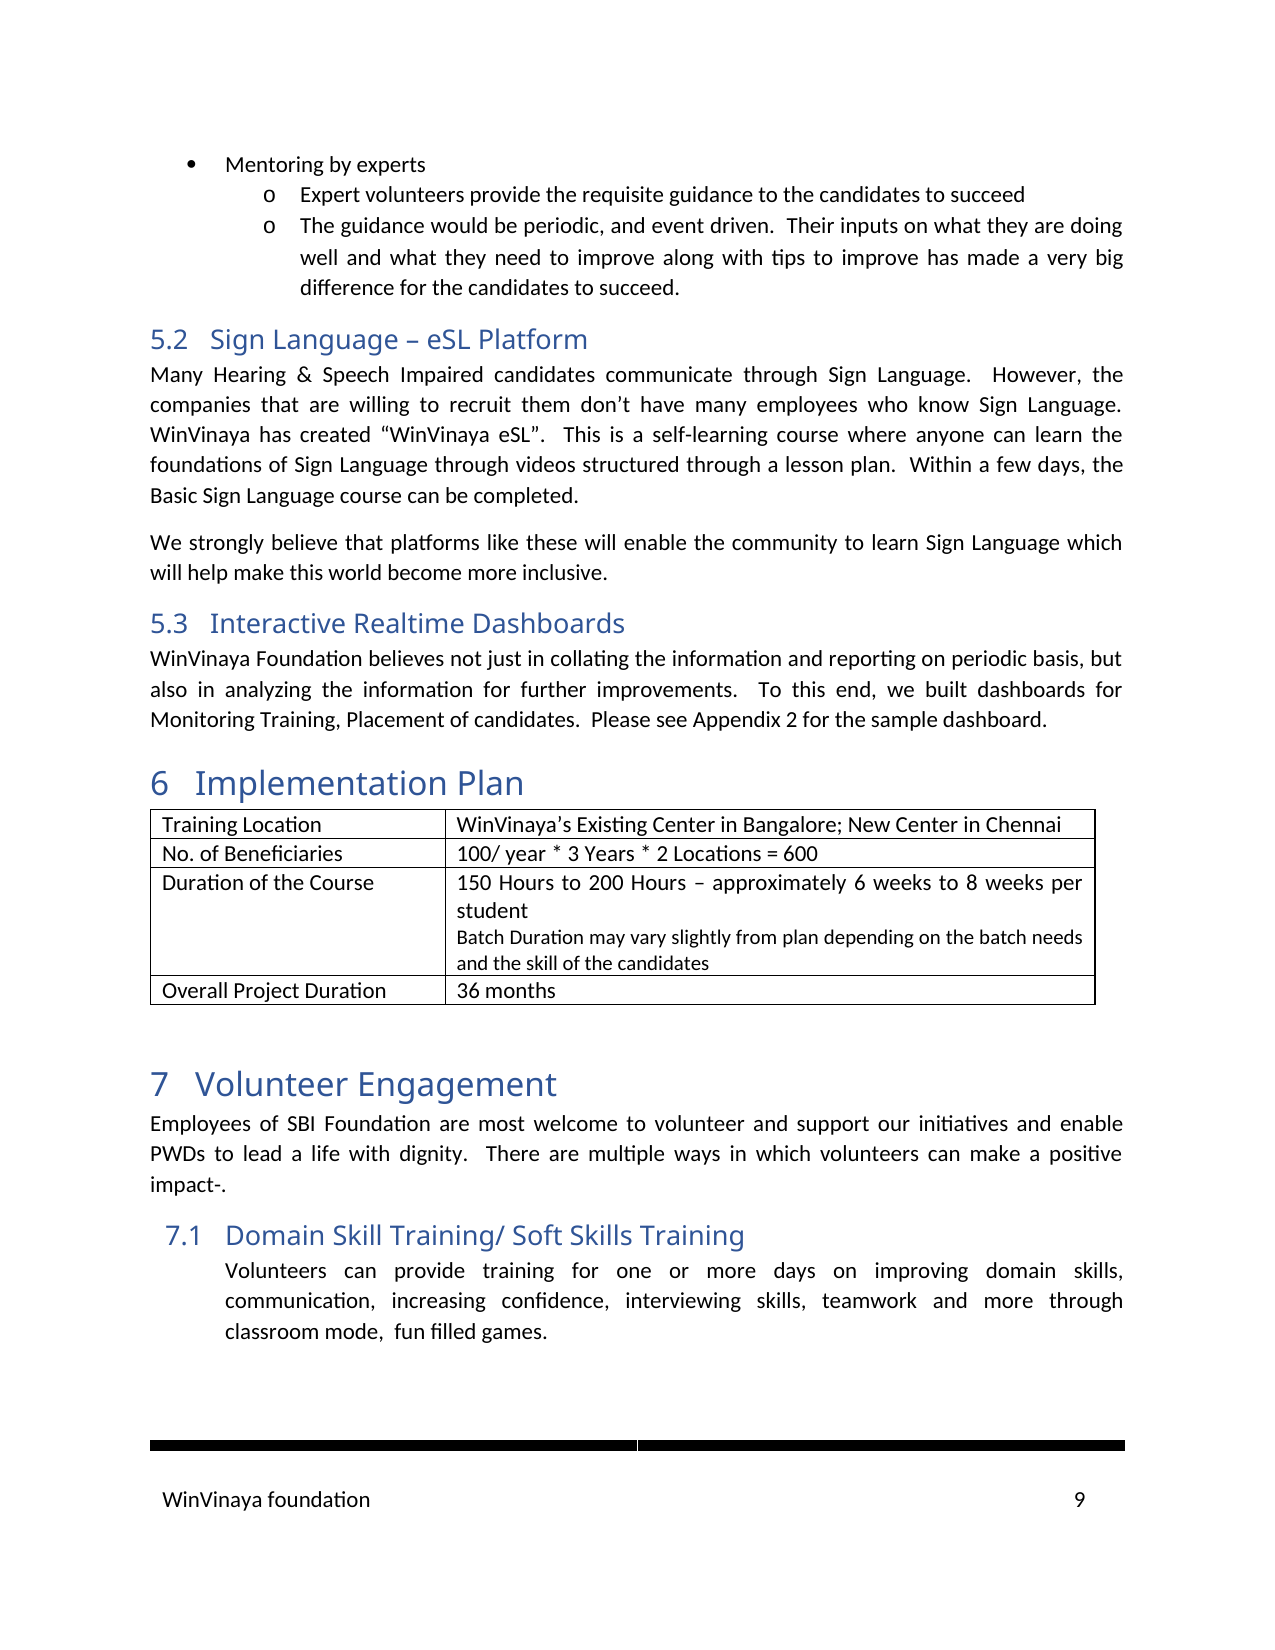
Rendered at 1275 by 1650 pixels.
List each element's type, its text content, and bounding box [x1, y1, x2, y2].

table_header WinVinaya’s Existing Center in Bangalore; New Center in Chennai [446, 810, 1094, 838]
subtitle Domain Skill Training/ Soft Skills Training [165, 1217, 1125, 1253]
text WinVinaya Foundation believes not just in collating the information and reporting on periodic basis, but also in analyzing the information for further improvements. To this end, we built dashboards for Monitoring Training, Placement of candidates. Please see Appendix 2 for the sample dashboard. [150, 644, 1125, 733]
list Expert volunteers provide the requisite guidance to the candidates to succeed [262, 180, 1125, 209]
table_cell Overall Project Duration [151, 976, 445, 1004]
subtitle Volunteer Engagement [150, 1060, 1125, 1106]
table_cell 100/ year * 3 Years * 2 Locations = 600 [446, 839, 1094, 867]
subtitle Sign Language – eSL Platform [150, 320, 1125, 357]
subtitle Interactive Realtime Dashboards [150, 605, 1125, 642]
text Employees of SBI Foundation are most welcome to volunteer and support our initiatives and enable PWDs to lead a life with dignity. There are multiple ways in which volunteers can make a positive impact-. [150, 1109, 1125, 1198]
text Volunteers can provide training for one or more days on improving domain skills, communication, increasing confidence, interviewing skills, teamwork and more through classroom mode, fun filled games. [225, 1256, 1125, 1345]
table_header Training Location [151, 810, 445, 838]
subtitle Implementation Plan [150, 760, 1125, 806]
list The guidance would be periodic, and event driven. Their inputs on what they are doing well and what they need to improve along with tips to improve has made a very big difference for the candidates to succeed. [262, 212, 1125, 301]
text We strongly believe that platforms like these will enable the community to learn Sign Language which will help make this world become more inclusive. [150, 528, 1125, 586]
table_cell 150 Hours to 200 Hours – approximately 6 weeks to 8 weeks per student Batch Duration may vary slightly from plan depending on the batch needs and the skill of the candidates [446, 868, 1094, 975]
table_cell 36 months [446, 976, 1094, 1004]
text Many Hearing & Speech Impaired candidates communicate through Sign Language. However, the companies that are willing to recruit them don’t have many employees who know Sign Language. WinVinaya has created “WinVinaya eSL”. This is a self-learning course where anyone can learn the foundations of Sign Language through videos structured through a lesson plan. Within a few days, the Basic Sign Language course can be completed. [150, 360, 1125, 509]
table_cell No. of Beneficiaries [151, 839, 445, 867]
table_cell Duration of the Course [151, 868, 445, 975]
list Mentoring by experts [187, 150, 1125, 178]
